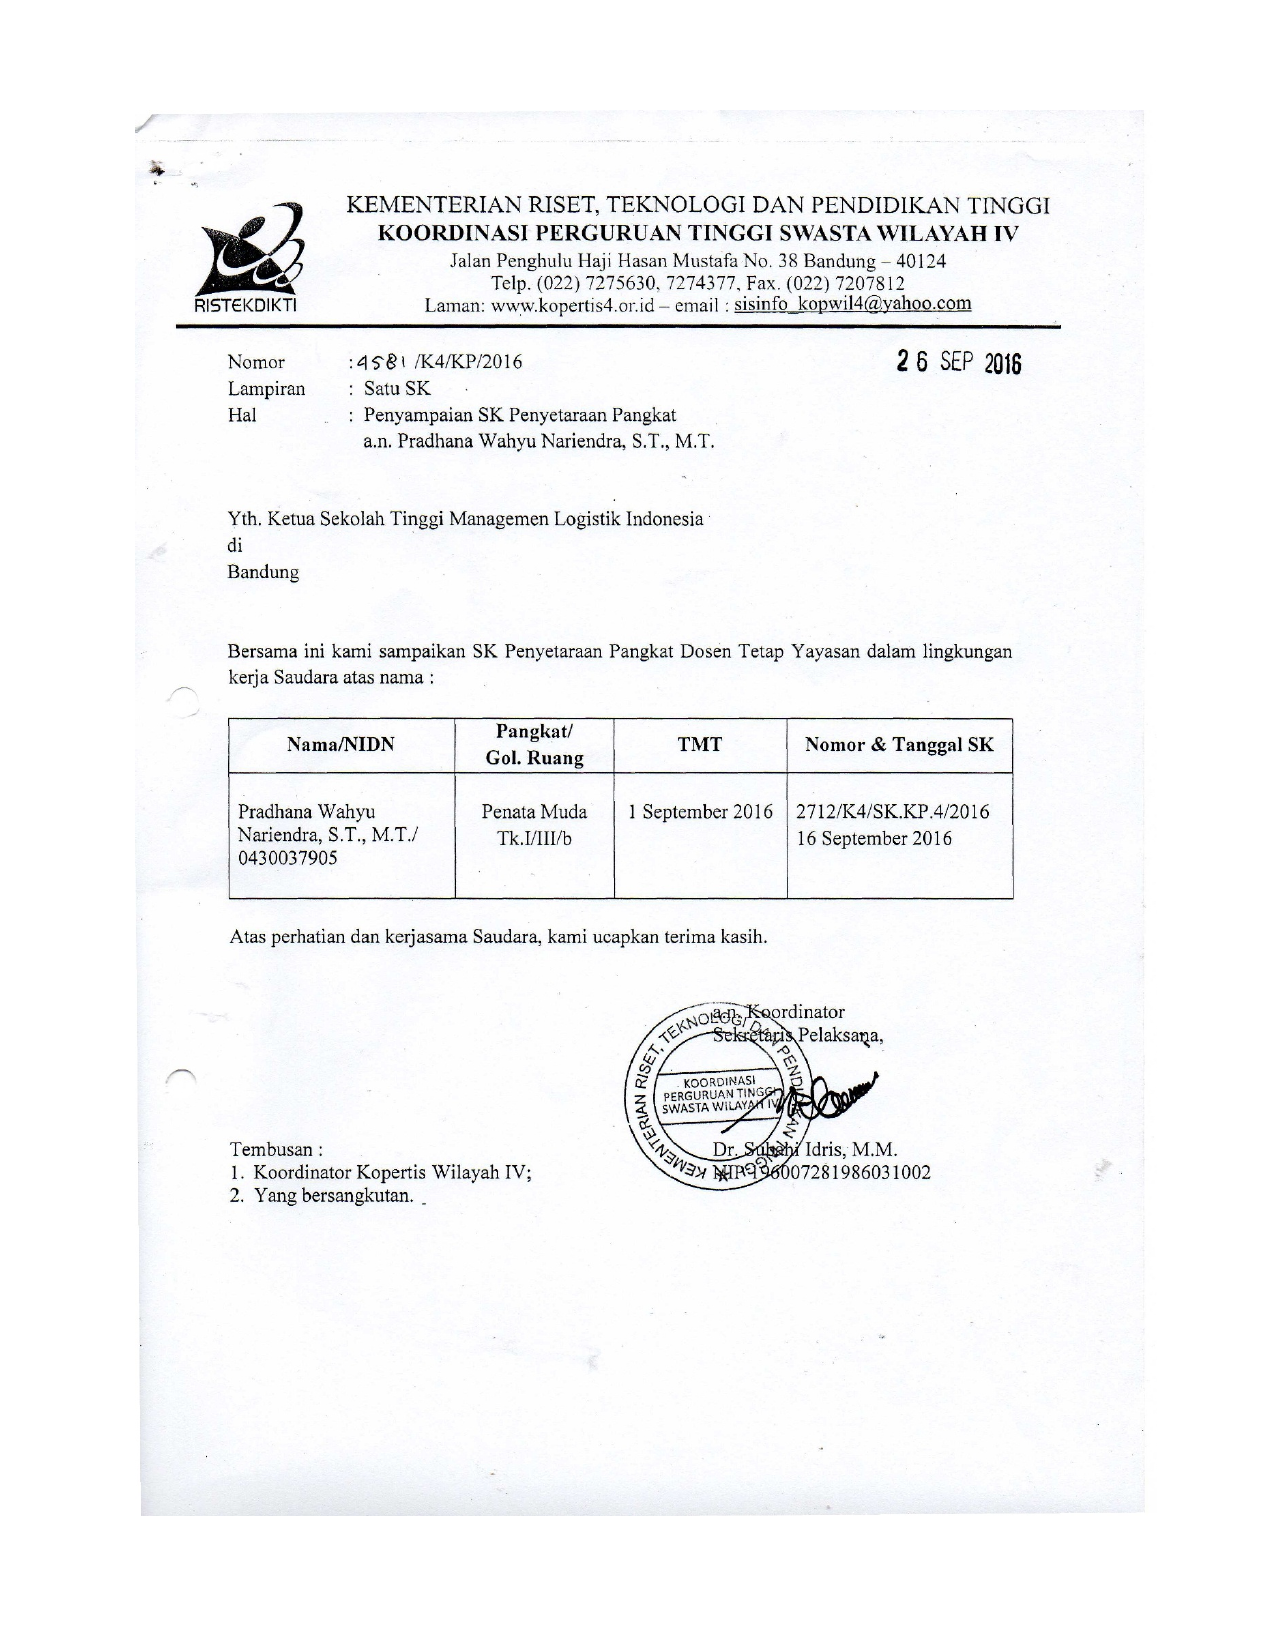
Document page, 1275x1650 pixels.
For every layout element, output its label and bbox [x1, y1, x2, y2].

picture [135, 110, 1157, 1516]
